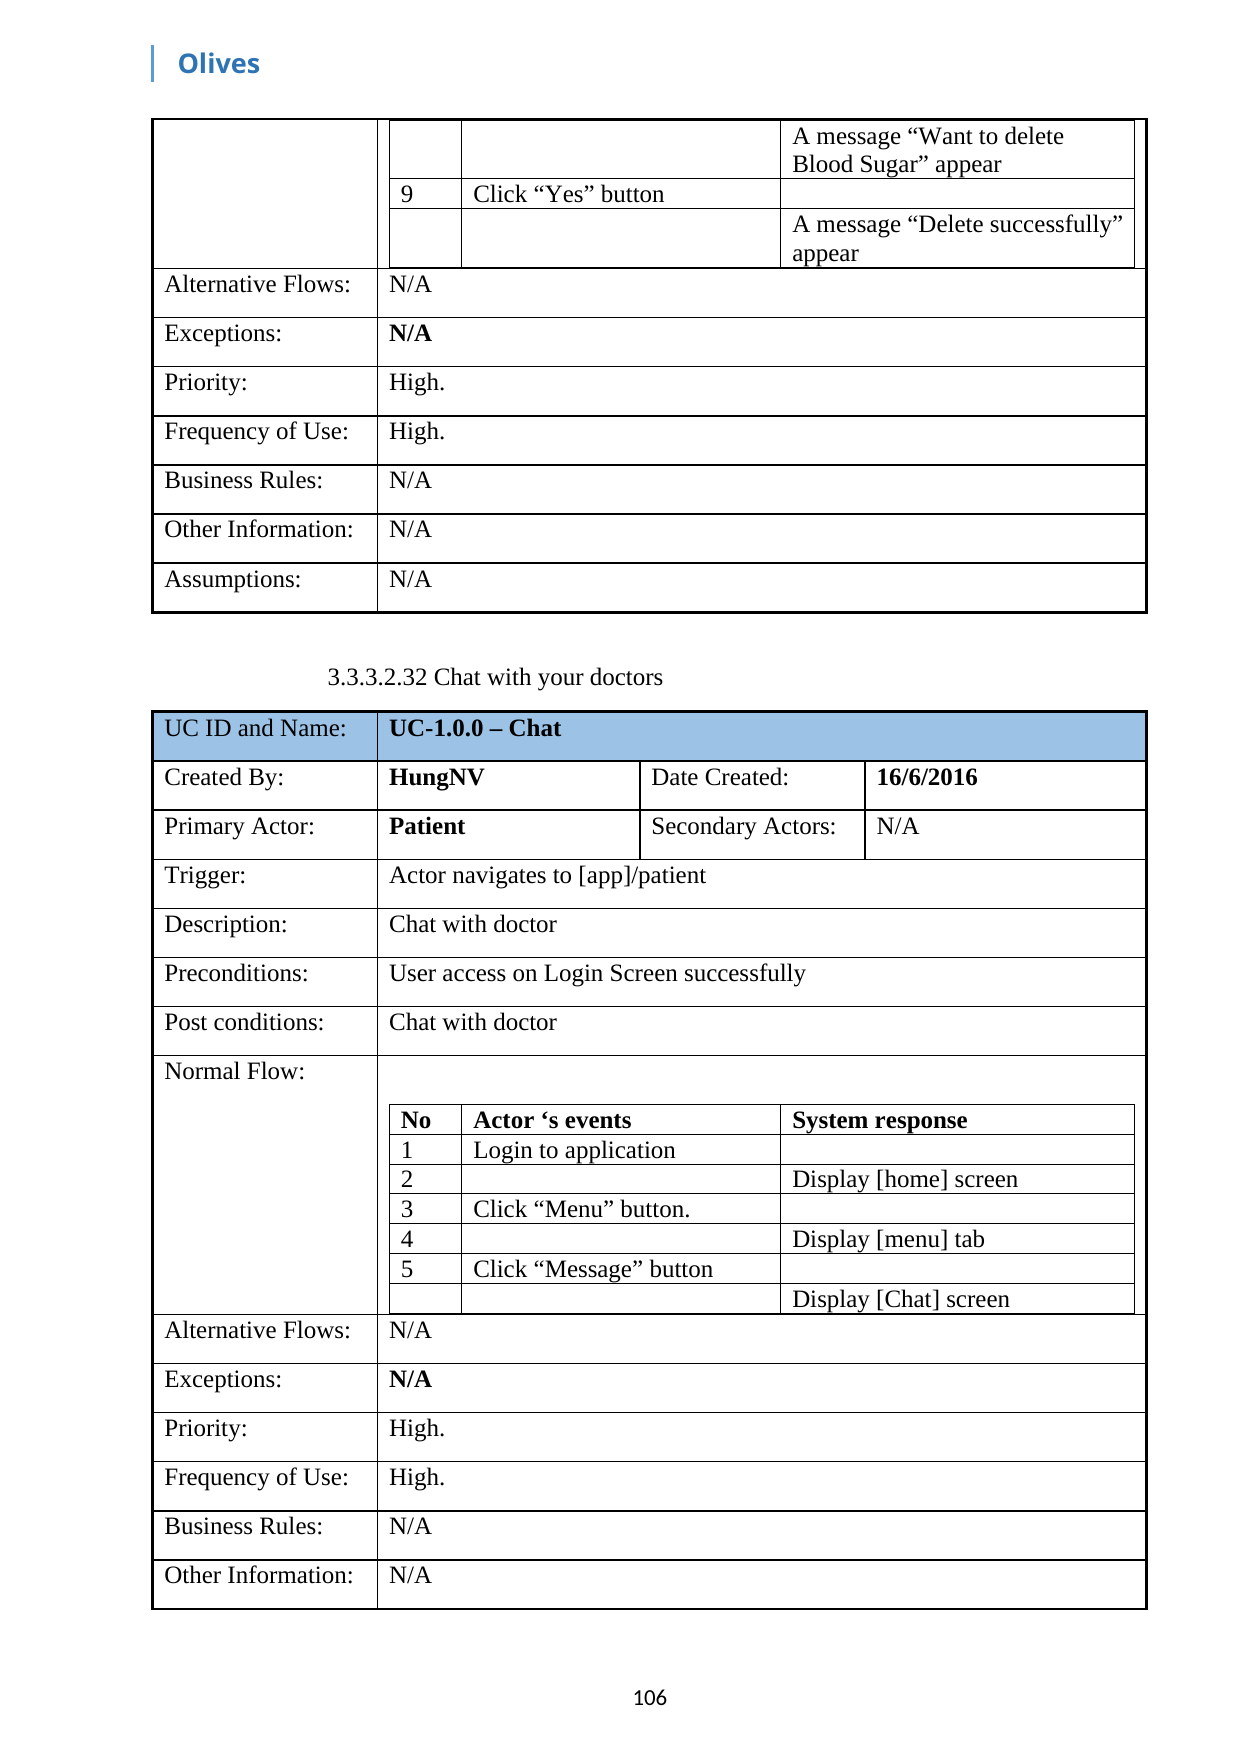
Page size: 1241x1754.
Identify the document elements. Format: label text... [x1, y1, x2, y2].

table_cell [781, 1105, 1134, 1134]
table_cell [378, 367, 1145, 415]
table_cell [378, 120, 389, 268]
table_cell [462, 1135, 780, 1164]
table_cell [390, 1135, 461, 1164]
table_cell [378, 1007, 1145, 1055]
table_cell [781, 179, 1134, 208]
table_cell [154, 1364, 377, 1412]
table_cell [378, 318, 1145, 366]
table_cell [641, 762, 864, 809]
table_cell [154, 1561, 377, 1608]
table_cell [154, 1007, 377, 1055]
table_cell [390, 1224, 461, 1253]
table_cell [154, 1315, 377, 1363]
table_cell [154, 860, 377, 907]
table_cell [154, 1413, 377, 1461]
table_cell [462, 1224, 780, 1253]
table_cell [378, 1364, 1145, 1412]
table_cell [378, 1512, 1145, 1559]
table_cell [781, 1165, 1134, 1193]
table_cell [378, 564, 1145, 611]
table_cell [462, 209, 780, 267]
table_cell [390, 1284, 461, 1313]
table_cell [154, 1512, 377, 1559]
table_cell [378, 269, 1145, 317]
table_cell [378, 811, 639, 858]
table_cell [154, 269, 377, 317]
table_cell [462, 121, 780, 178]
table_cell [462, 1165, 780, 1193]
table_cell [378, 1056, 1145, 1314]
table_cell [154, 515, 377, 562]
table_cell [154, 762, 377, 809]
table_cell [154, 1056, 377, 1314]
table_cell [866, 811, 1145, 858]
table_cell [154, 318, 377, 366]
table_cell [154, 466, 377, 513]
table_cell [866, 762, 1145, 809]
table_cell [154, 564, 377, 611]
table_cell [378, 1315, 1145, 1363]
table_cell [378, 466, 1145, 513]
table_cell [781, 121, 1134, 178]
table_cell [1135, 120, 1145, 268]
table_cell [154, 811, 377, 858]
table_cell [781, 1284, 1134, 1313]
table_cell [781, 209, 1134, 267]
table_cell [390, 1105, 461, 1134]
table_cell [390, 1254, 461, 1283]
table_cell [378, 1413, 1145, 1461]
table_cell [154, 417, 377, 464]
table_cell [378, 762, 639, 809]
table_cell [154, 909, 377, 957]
text 3.3.3.2.32 Chat with your doctors [252, 662, 1122, 691]
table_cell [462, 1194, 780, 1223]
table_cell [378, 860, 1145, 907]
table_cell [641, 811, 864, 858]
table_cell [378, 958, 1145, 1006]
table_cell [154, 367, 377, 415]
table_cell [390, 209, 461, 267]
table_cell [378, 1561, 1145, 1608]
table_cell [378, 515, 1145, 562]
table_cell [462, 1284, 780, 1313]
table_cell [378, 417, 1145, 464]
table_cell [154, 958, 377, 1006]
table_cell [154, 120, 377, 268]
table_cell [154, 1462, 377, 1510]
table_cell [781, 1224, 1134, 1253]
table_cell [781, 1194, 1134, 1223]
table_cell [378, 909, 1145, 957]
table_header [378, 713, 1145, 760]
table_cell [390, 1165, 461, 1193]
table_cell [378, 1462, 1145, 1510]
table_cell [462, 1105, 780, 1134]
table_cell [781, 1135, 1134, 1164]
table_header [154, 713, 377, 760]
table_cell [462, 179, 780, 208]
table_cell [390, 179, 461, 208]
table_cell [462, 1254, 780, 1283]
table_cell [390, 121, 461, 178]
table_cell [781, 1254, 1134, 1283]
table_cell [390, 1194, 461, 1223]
